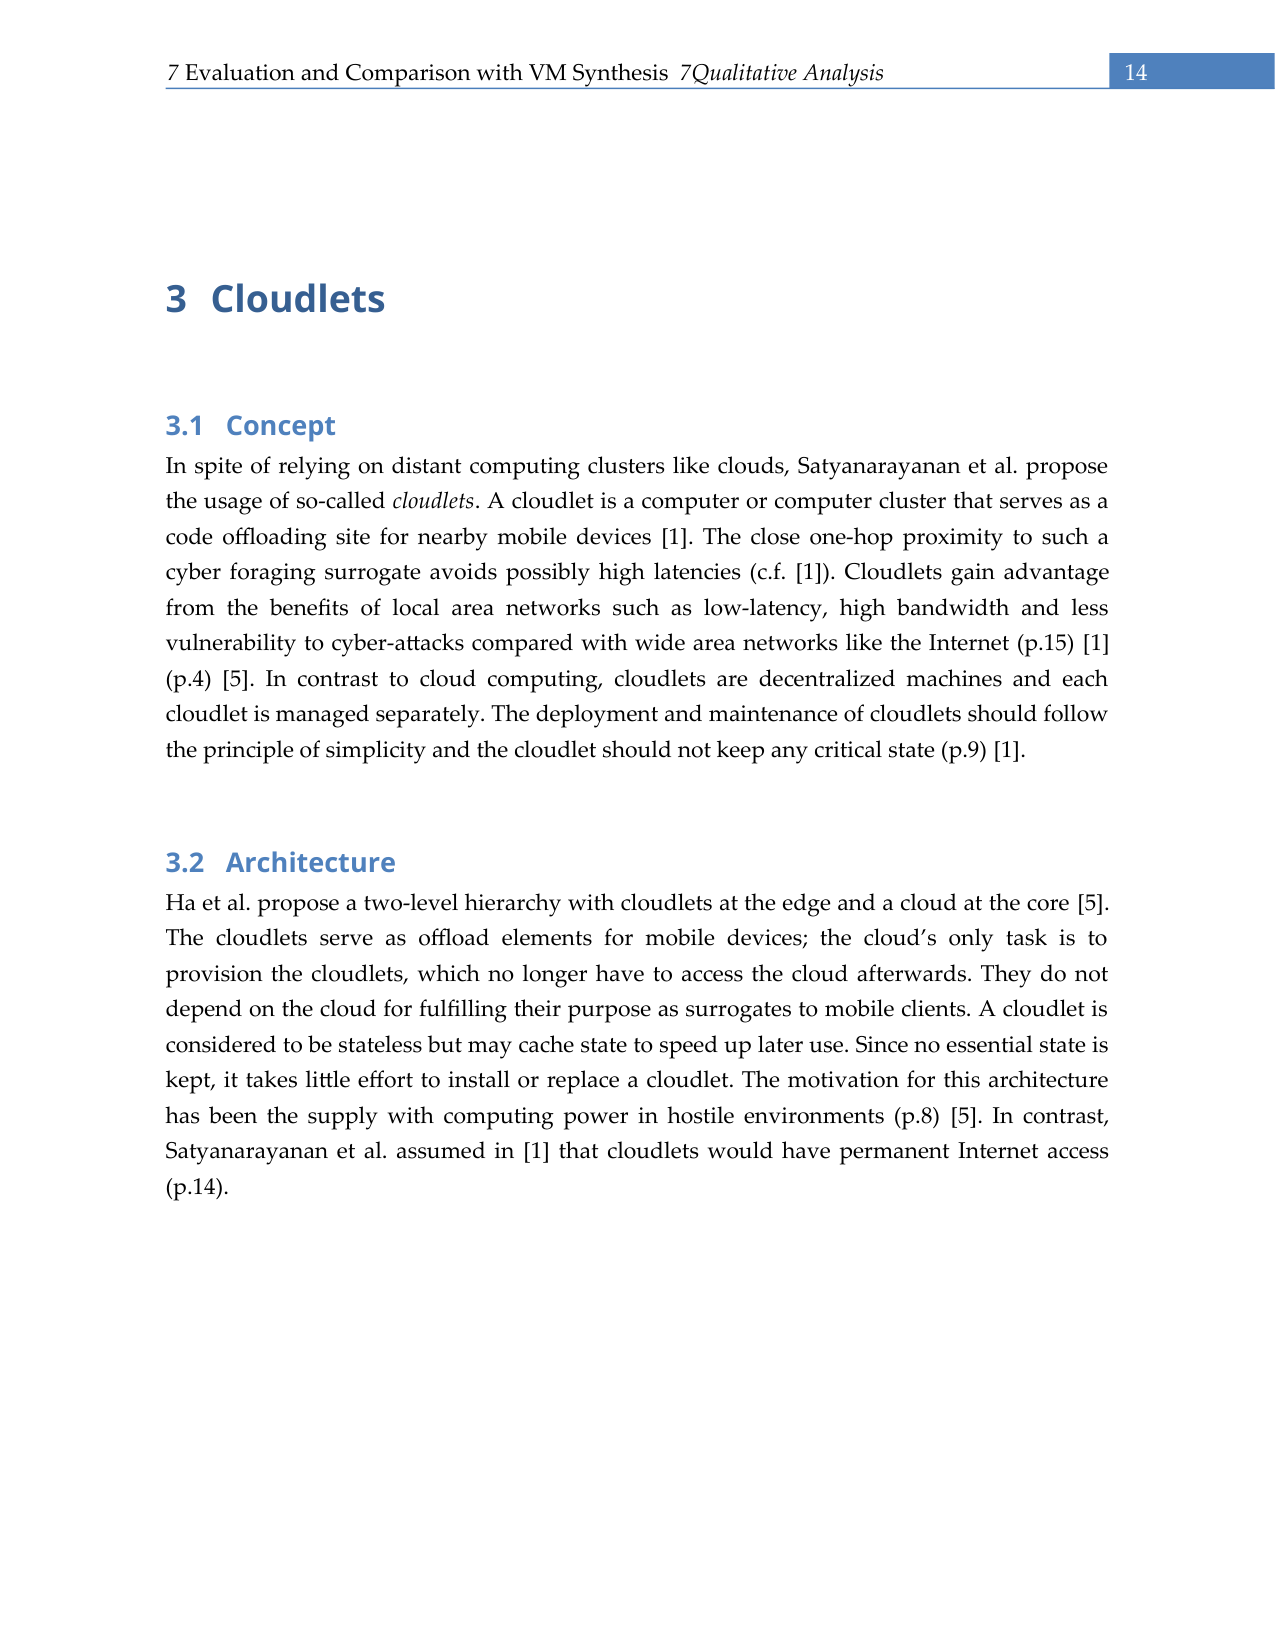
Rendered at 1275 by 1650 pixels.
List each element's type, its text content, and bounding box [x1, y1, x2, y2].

subtitle Cloudlets [165, 273, 1109, 324]
text In spite of relying on distant computing clusters like clouds, Satyanarayanan et al. propose the usage of so-called cloudlets. A cloudlet is a computer or computer cluster that serves as a code offloading site for nearby mobile devices . The close one-hop proximity to such a cyber foraging surrogate avoids possibly high latencies (c.f. ). Cloudlets gain advantage from the benefits of local area networks such as low-latency, high bandwidth and less vulnerability to cyber-attacks compared with wide area networks like the Internet (p.15)(p.4). In contrast to cloud computing, cloudlets are decentralized machines and each cloudlet is managed separately. The deployment and maintenance of cloudlets should follow the principle of simplicity and the cloudlet should not keep any critical state (p.9) . [165, 449, 1109, 764]
text Ha et al. propose a two-level hierarchy with cloudlets at the edge and a cloud at the core . The cloudlets serve as offload elements for mobile devices; the cloud’s only task is to provision the cloudlets, which no longer have to access the cloud afterwards. They do not depend on the cloud for fulfilling their purpose as surrogates to mobile clients. A cloudlet is considered to be stateless but may cache state to speed up later use. Since no essential state is kept, it takes little effort to install or replace a cloudlet. The motivation for this architecture has been the supply with computing power in hostile environments (p.8). In contrast, Satyanarayanan et al. assumed in that cloudlets would have permanent Internet access (p.14). [165, 886, 1109, 1201]
subtitle Architecture [165, 843, 1109, 880]
subtitle Concept [165, 406, 1109, 443]
